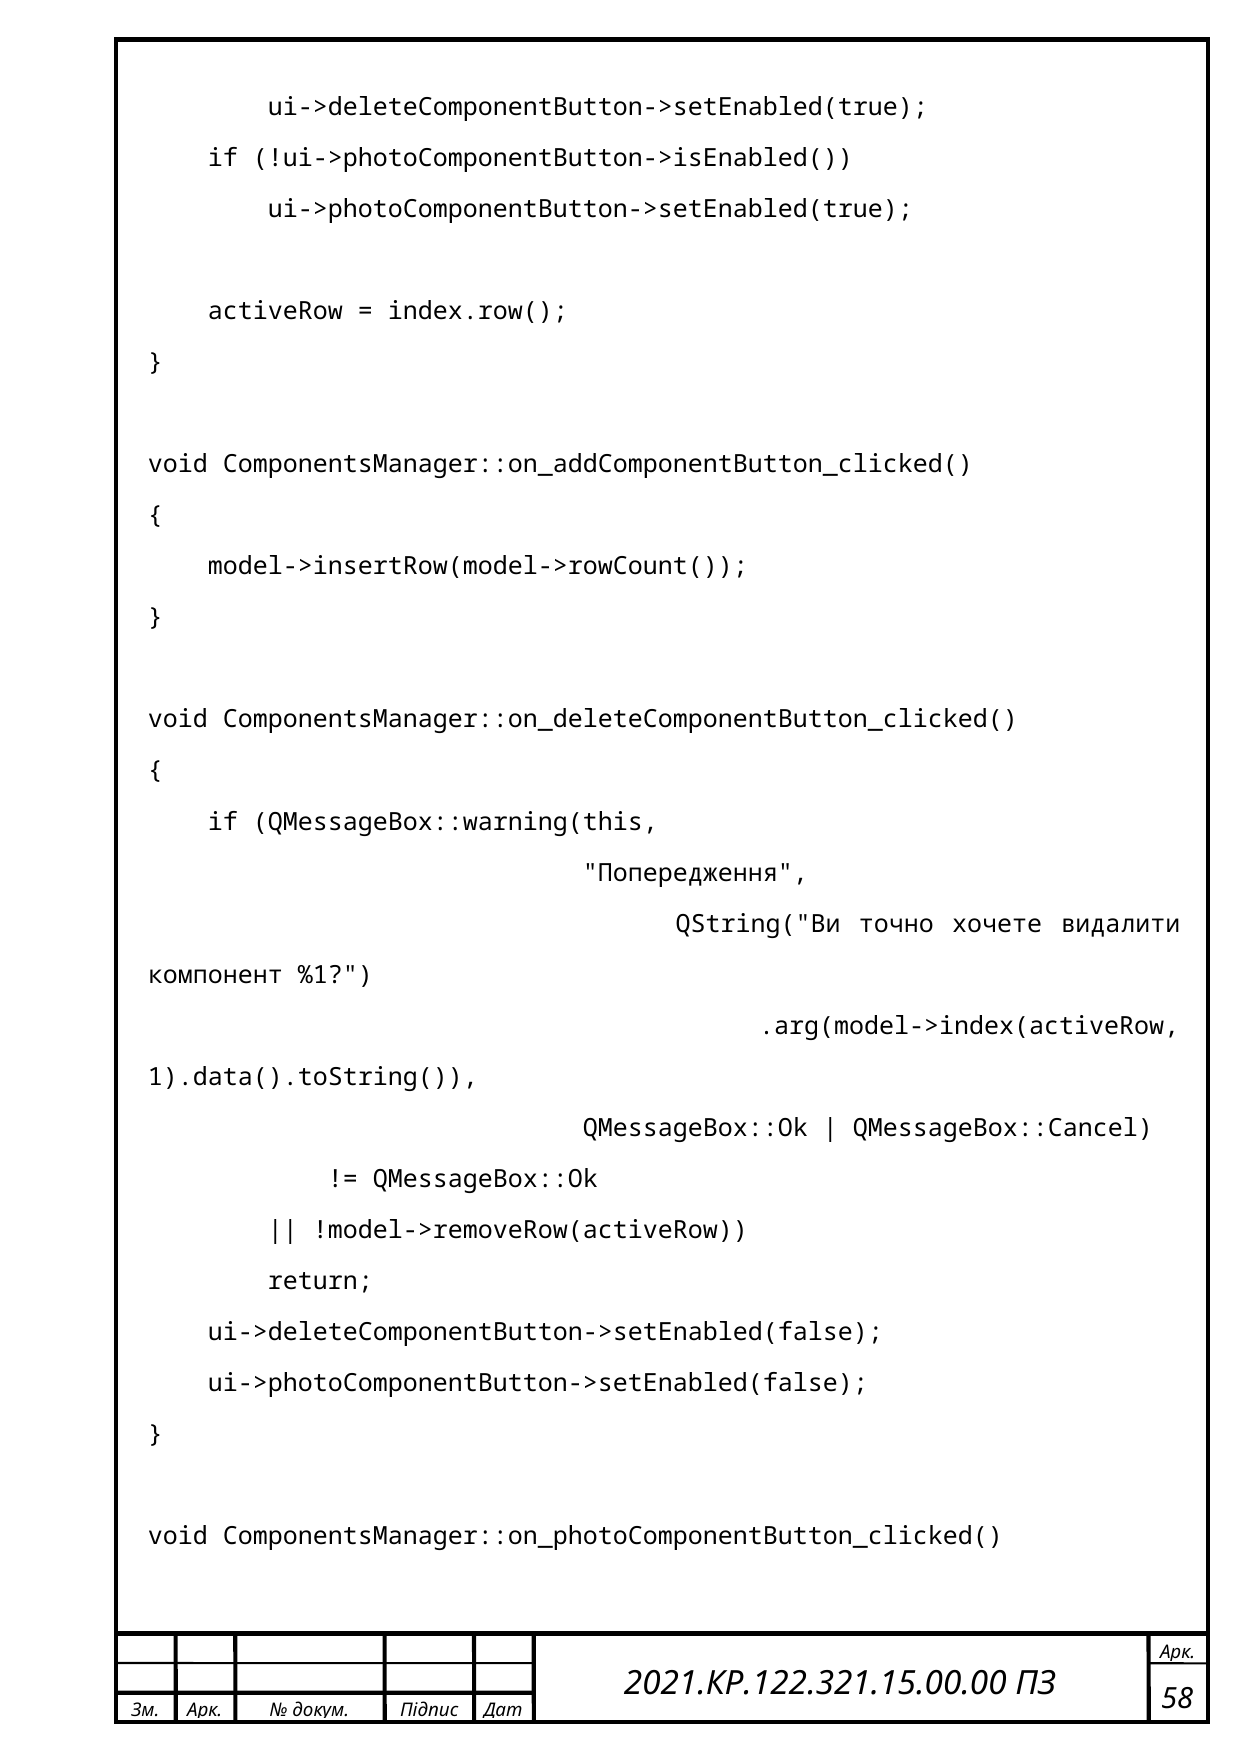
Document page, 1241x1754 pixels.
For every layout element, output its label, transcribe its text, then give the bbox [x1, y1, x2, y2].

text QString("Ви точно хочете видалити компонент %1?") [148, 905, 1181, 990]
text { [148, 752, 1181, 786]
text { [148, 497, 1181, 531]
text void ComponentsManager::on_photoComponentButton_clicked() [148, 1518, 1181, 1552]
text if (!ui->photoComponentButton->isEnabled()) [148, 140, 1181, 174]
text != QMessageBox::Ok [148, 1161, 1181, 1194]
text } [148, 1416, 1181, 1450]
text ui->photoComponentButton->setEnabled(false); [148, 1365, 1181, 1399]
text void ComponentsManager::on_addComponentButton_clicked() [148, 446, 1181, 480]
text } [148, 599, 1181, 633]
text activeRow = index.row(); [148, 293, 1181, 327]
text .arg(model->index(activeRow, 1).data().toString()), [148, 1007, 1181, 1092]
text || !model->removeRow(activeRow)) [148, 1212, 1181, 1246]
text void ComponentsManager::on_deleteComponentButton_clicked() [148, 701, 1181, 735]
text ui->deleteComponentButton->setEnabled(true); [148, 89, 1181, 123]
text if (QMessageBox::warning(this, [148, 803, 1181, 837]
text QMessageBox::Ok | QMessageBox::Cancel) [148, 1109, 1181, 1143]
text } [148, 344, 1181, 378]
text return; [148, 1263, 1181, 1297]
text ui->photoComponentButton->setEnabled(true); [148, 191, 1181, 225]
text model->insertRow(model->rowCount()); [148, 548, 1181, 582]
text "Попередження", [148, 854, 1181, 888]
text ui->deleteComponentButton->setEnabled(false); [148, 1314, 1181, 1348]
